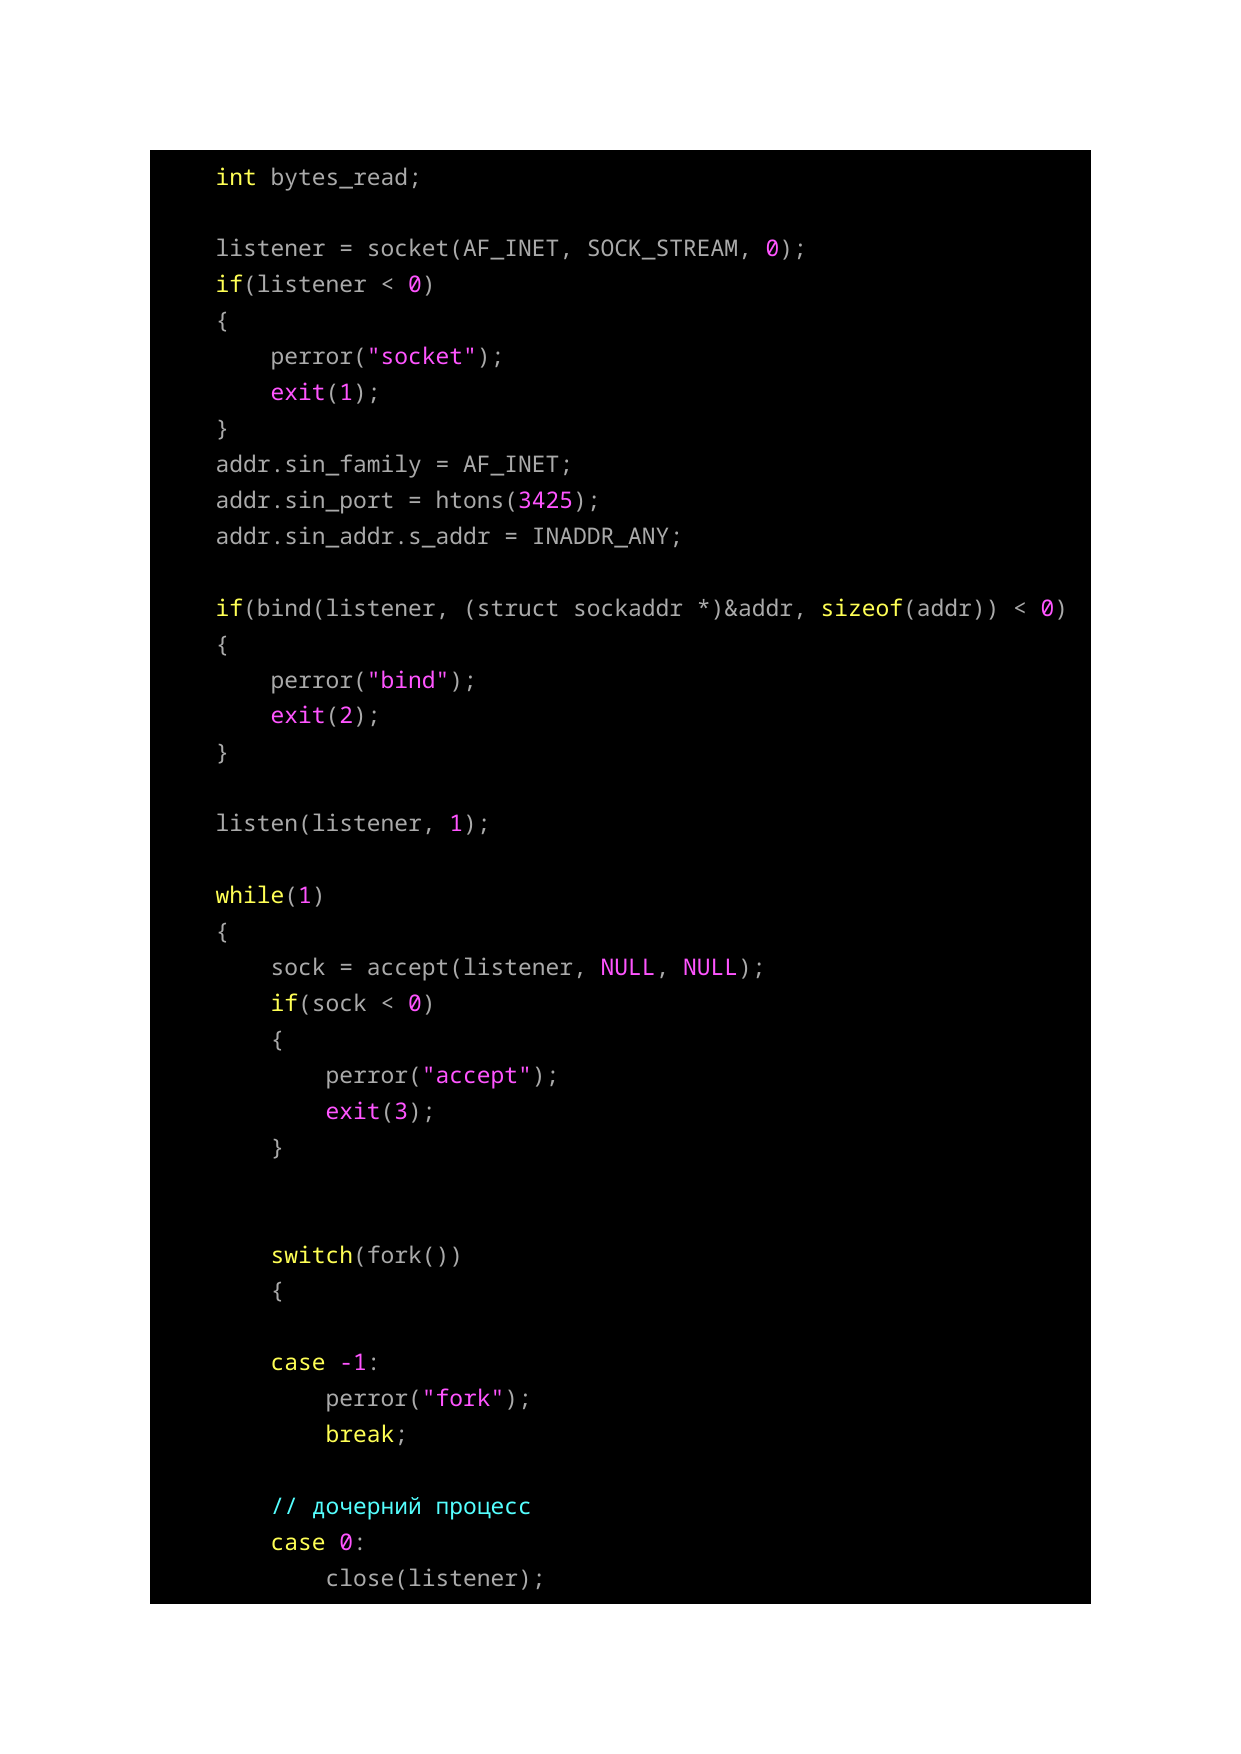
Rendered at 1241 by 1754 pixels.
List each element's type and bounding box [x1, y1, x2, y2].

table_header [150, 150, 1091, 1604]
